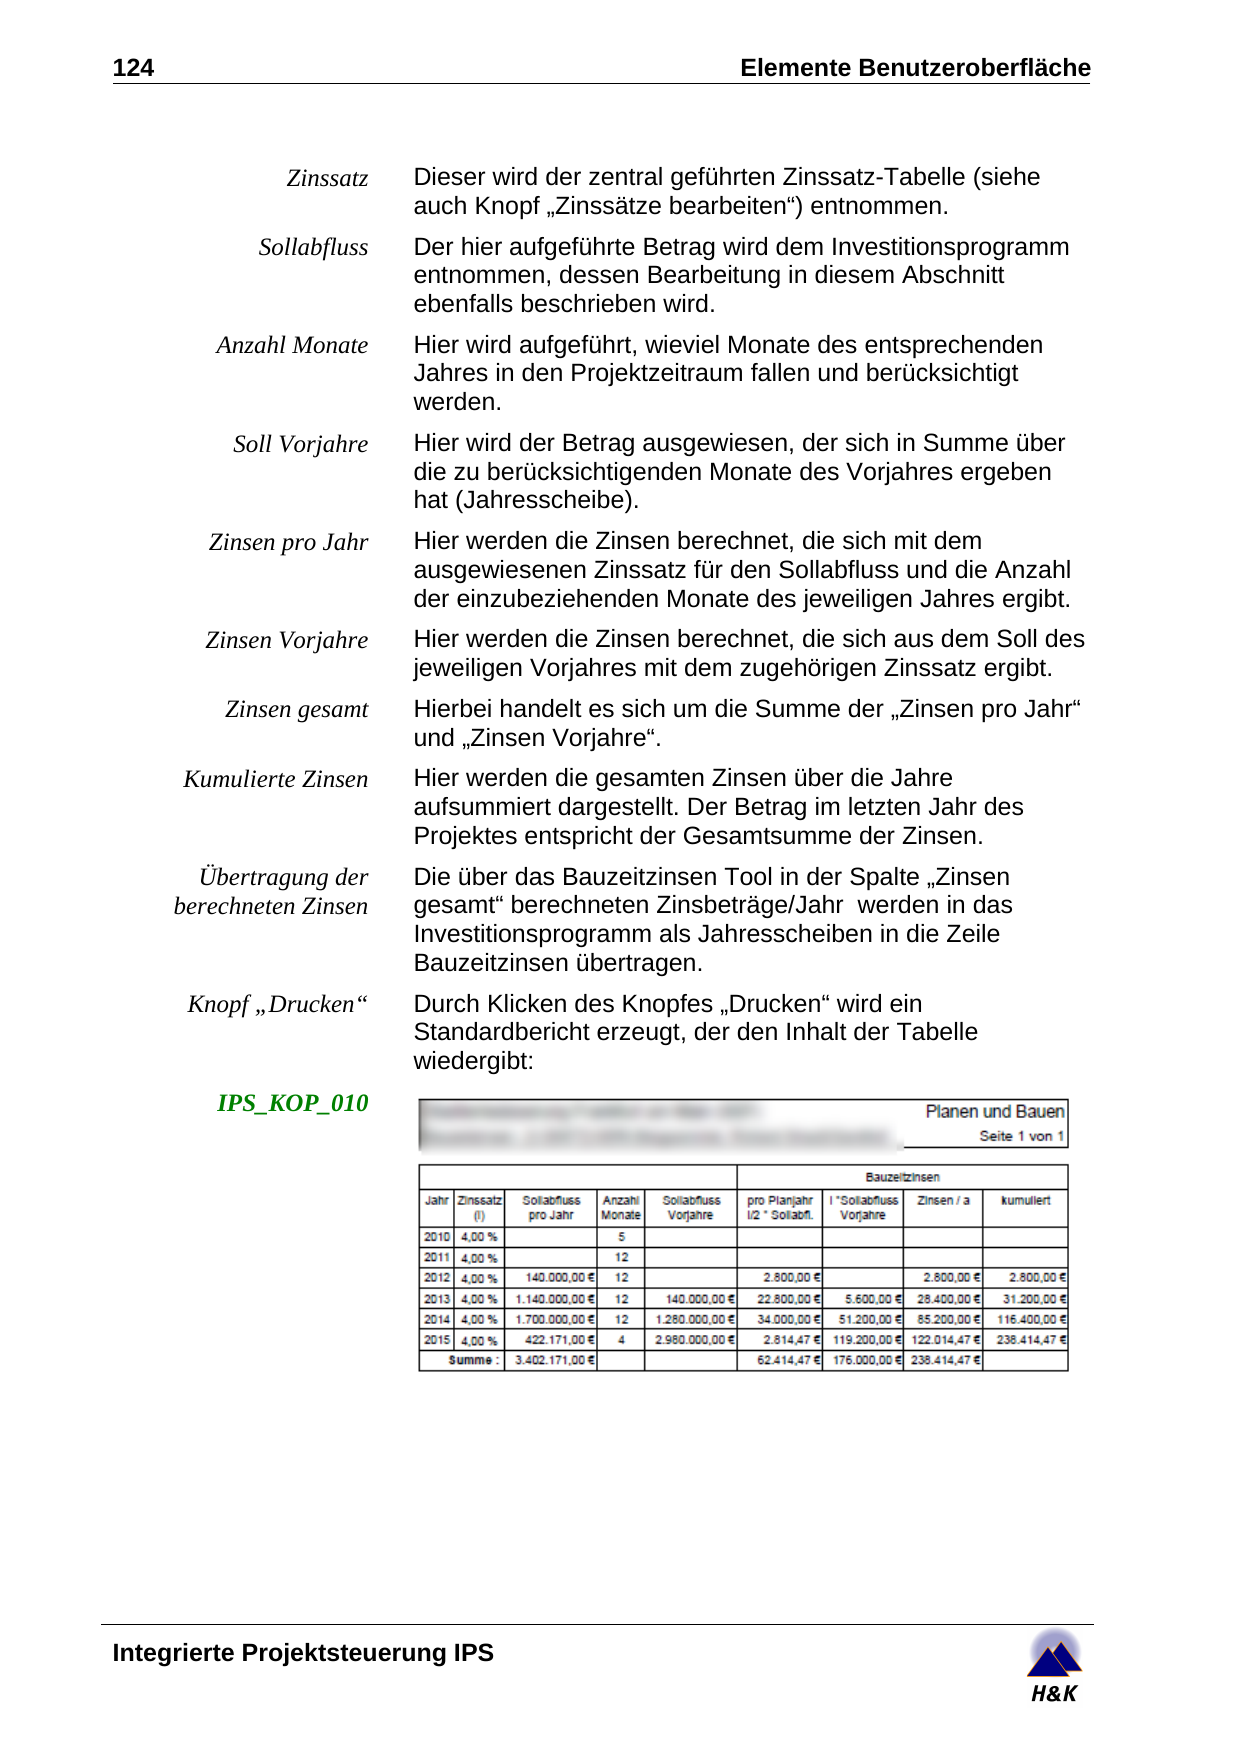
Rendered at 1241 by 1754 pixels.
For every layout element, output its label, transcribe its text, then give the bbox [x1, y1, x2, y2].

picture [1026, 1625, 1083, 1708]
table_cell Knopf „Drucken“ IPS_KOP_010 [113, 977, 413, 1378]
table_cell Hier werden die Zinsen berechnet, die sich aus dem Soll des jeweiligen Vorjahres mit dem zugehörigen Zinssatz ergibt. [413, 613, 1088, 682]
table_cell Kumulierte Zinsen [113, 751, 413, 849]
table_cell Sollabfluss [113, 220, 413, 318]
table_cell Zinsen gesamt [113, 682, 413, 751]
table_cell Hier wird aufgeführt, wieviel Monate des entsprechenden Jahres in den Projektzeitraum fallen und berücksichtigt werden. [413, 318, 1088, 416]
table_cell Durch Klicken des Knopfes „Drucken“ wird ein Standardbericht erzeugt, der den Inhalt der Tabelle wiedergibt: [413, 977, 1088, 1378]
table_cell Die über das Bauzeitzinsen Tool in der Spalte „Zinsen gesamt“ berechneten Zinsbeträge/Jahr werden in das Investitionsprogramm als Jahresscheiben in die Zeile Bauzeitzinsen übertragen. [413, 850, 1088, 977]
table_cell Der hier aufgeführte Betrag wird dem Investitionsprogramm entnommen, dessen Bearbeitung in diesem Abschnitt ebenfalls beschrieben wird. [413, 220, 1088, 318]
table_cell Übertragung der berechneten Zinsen [113, 850, 413, 977]
table_cell Zinssatz [113, 150, 413, 219]
table_cell Dieser wird der zentral geführten Zinssatz-Tabelle (siehe auch Knopf „Zinssätze bearbeiten“) entnommen. [413, 150, 1088, 219]
table_cell Zinsen Vorjahre [113, 613, 413, 682]
picture [413, 1086, 1082, 1379]
table_cell Anzahl Monate [113, 318, 413, 416]
table_cell Hier werden die Zinsen berechnet, die sich mit dem ausgewiesenen Zinssatz für den Sollabfluss und die Anzahl der einzubeziehenden Monate des jeweiligen Jahres ergibt. [413, 514, 1088, 612]
table_cell Soll Vorjahre [113, 416, 413, 514]
table_cell Hier werden die gesamten Zinsen über die Jahre aufsummiert dargestellt. Der Betrag im letzten Jahr des Projektes entspricht der Gesamtsumme der Zinsen. [413, 751, 1088, 849]
table_cell Hier wird der Betrag ausgewiesen, der sich in Summe über die zu berücksichtigenden Monate des Vorjahres ergeben hat (Jahresscheibe). [413, 416, 1088, 514]
table_cell Zinsen pro Jahr [113, 514, 413, 612]
table_cell Hierbei handelt es sich um die Summe der „Zinsen pro Jahr“ und „Zinsen Vorjahre“. [413, 682, 1088, 751]
